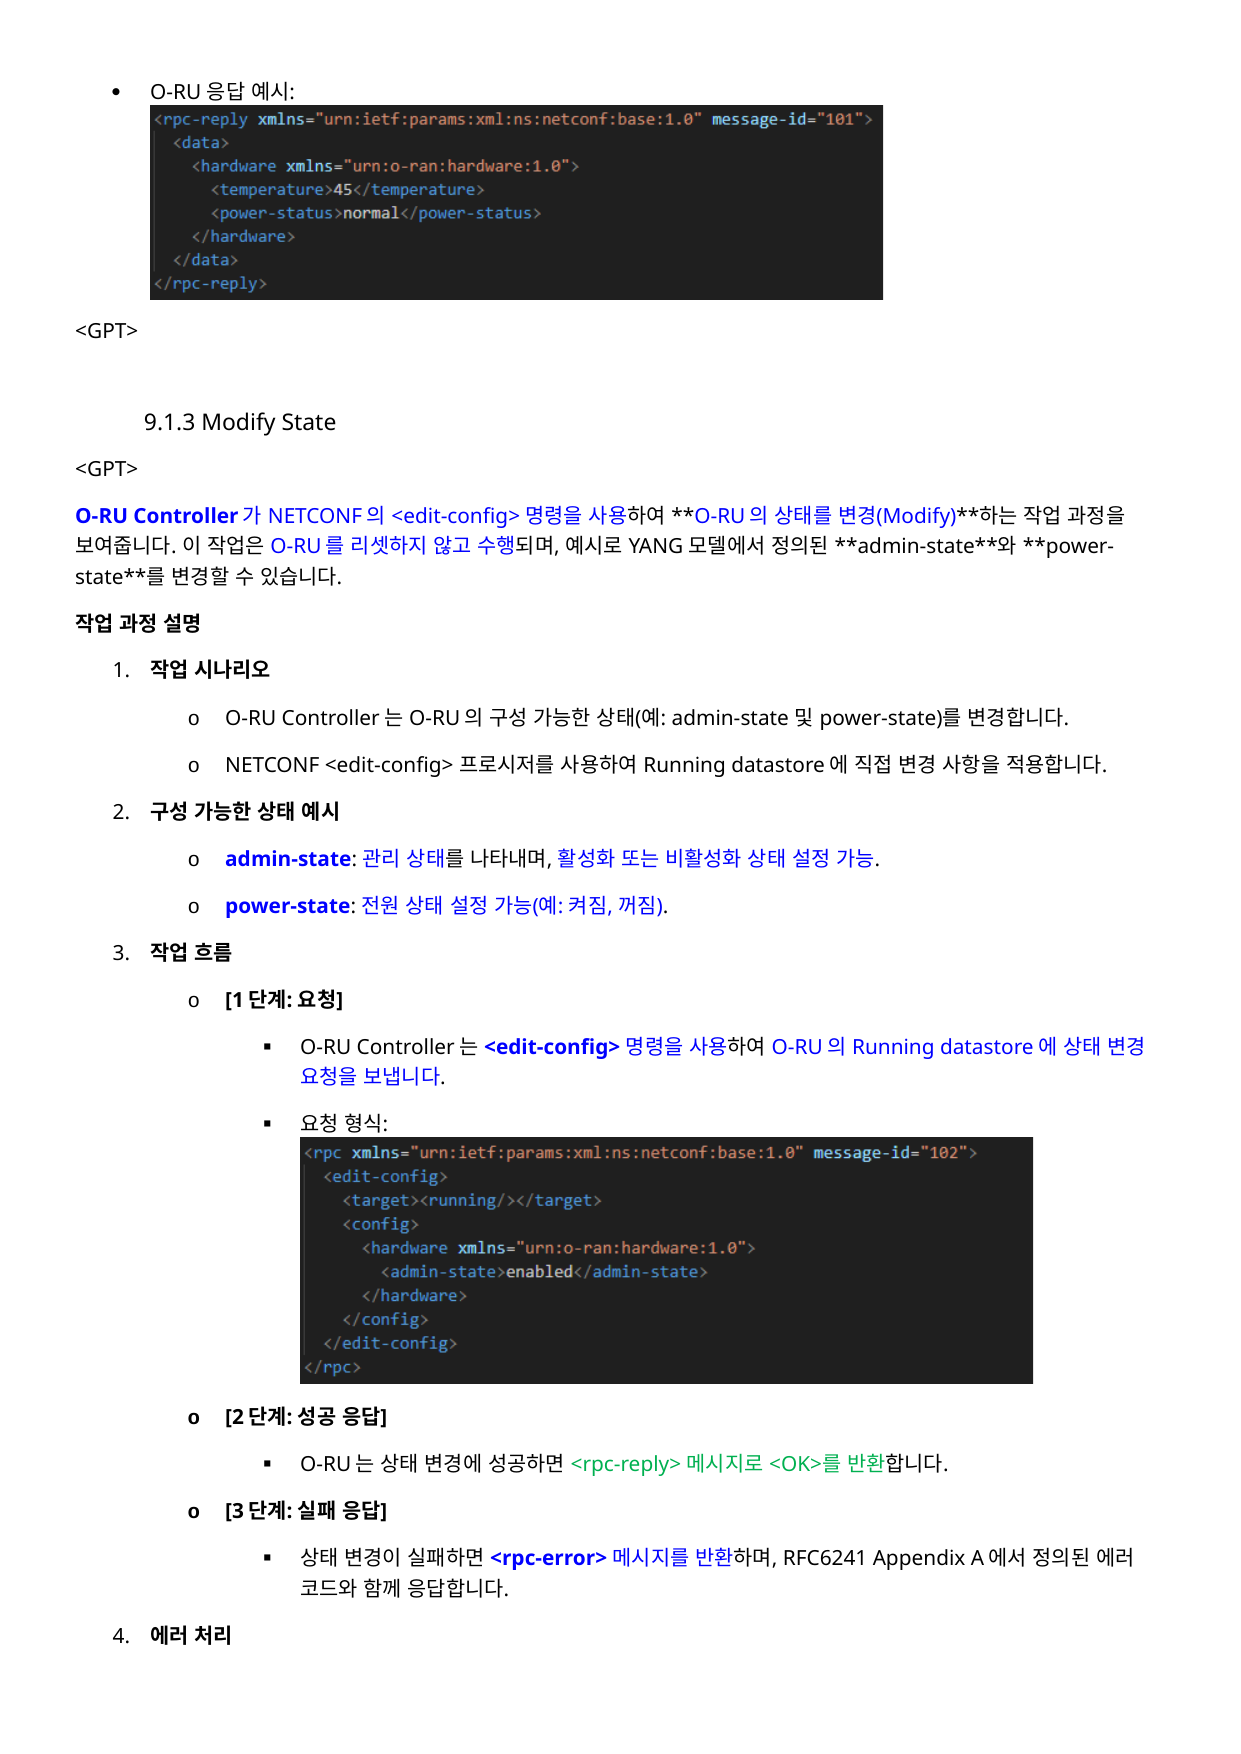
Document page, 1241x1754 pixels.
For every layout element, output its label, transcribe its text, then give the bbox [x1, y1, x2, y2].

list [3단계: 실패 응답] [187, 1494, 1165, 1525]
list 상태 변경이 실패하면 <rpc-error> 메시지를 반환하며, RFC6241 Appendix A에서 정의된 에러 코드와 함께 응답합니다. [262, 1542, 1165, 1602]
text O-RU Controller가 NETCONF의 <edit-config> 명령을 사용하여 **O-RU의 상태를 변경(Modify)**하는 작업 과정을 보여줍니다. 이 작업은 O-RU를 리셋하지 않고 수행되며, 예시로 YANG 모델에서 정의된 **admin-state**와 **power-state**를 변경할 수 있습니다. [75, 499, 1165, 590]
picture [300, 1137, 1034, 1384]
text <GPT> [75, 316, 1165, 344]
list [1단계: 요청] [187, 983, 1165, 1013]
list [2단계: 성공 응답] [187, 1400, 1165, 1431]
list admin-state: 관리 상태를 나타내며, 활성화 또는 비활성화 상태 설정 가능. [187, 842, 1165, 872]
list 에러 처리 [112, 1619, 1165, 1649]
list 작업 시나리오 [112, 654, 1165, 684]
list O-RU Controller는 <edit-config> 명령을 사용하여 O-RU의 Running datastore에 상태 변경 요청을 보냅니다. [262, 1030, 1165, 1091]
list 구성 가능한 상태 예시 [112, 795, 1165, 825]
text <GPT> [75, 454, 1165, 483]
picture [150, 105, 884, 300]
list NETCONF <edit-config> 프로시저를 사용하여 Running datastore에 직접 변경 사항을 적용합니다. [187, 748, 1165, 778]
list O-RU Controller는 O-RU의 구성 가능한 상태(예: admin-state 및 power-state)를 변경합니다. [187, 701, 1165, 731]
text 작업 과정 설명 [75, 607, 1165, 637]
list 작업 흐름 [112, 936, 1165, 966]
subtitle 9.1.3 Modify State [144, 406, 1165, 437]
list power-state: 전원 상태 설정 가능(예: 켜짐, 꺼짐). [187, 889, 1165, 919]
list O-RU는 상태 변경에 성공하면 <rpc-reply> 메시지로 <OK>를 반환합니다. [262, 1447, 1165, 1478]
